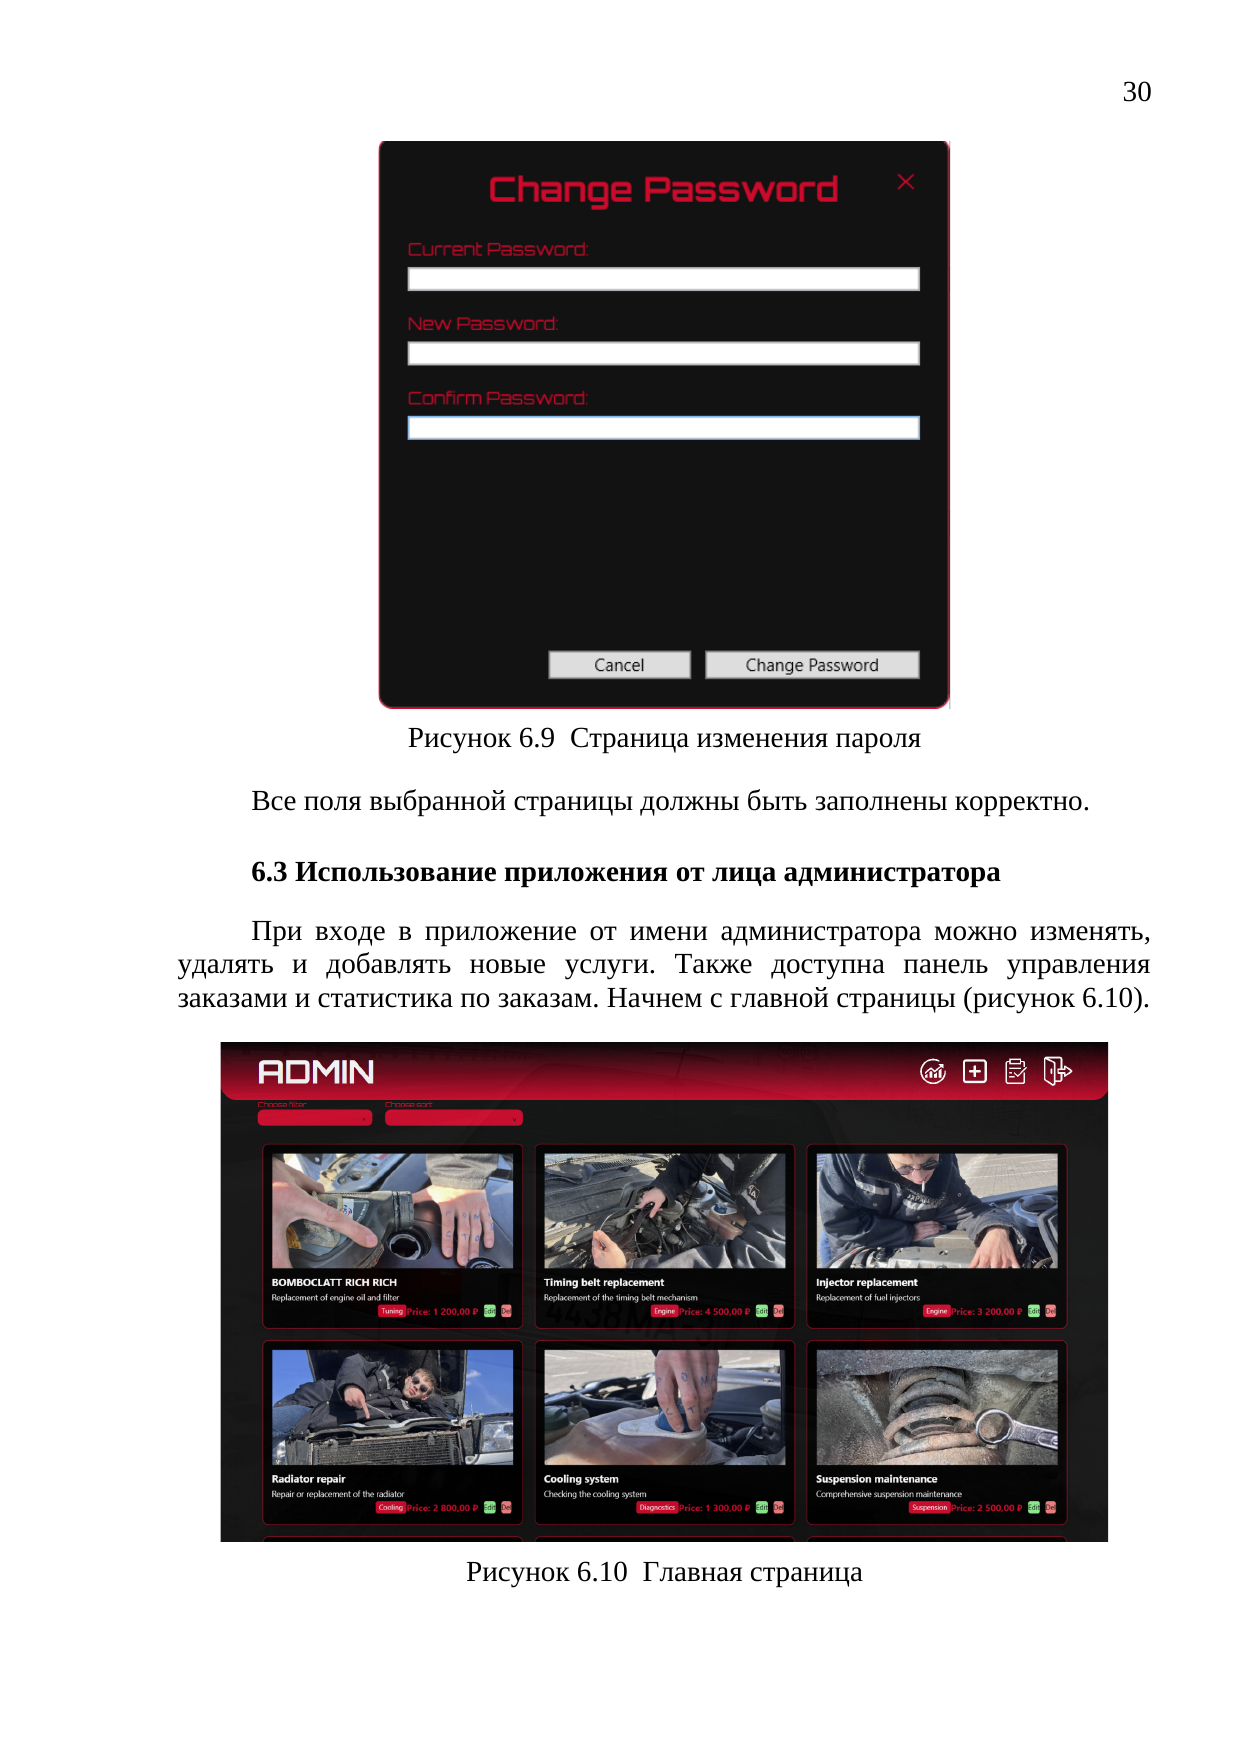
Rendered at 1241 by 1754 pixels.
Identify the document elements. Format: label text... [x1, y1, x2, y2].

picture [378, 141, 951, 709]
text Рисунок 6.9 Страница изменения пароля [177, 721, 1152, 754]
text Рисунок 6.10 Главная страница [177, 1554, 1152, 1587]
text При входе в приложение от имени администратора можно изменять, удалять и добавлять новые услуги. Также доступна панель управления заказами и статистика по заказам. Начнем с главной страницы (рисунок 6.10). [177, 913, 1152, 1013]
picture [220, 1042, 1109, 1542]
subtitle 6.3 Использование приложения от лица администратора [177, 854, 1152, 888]
text Все поля выбранной страницы должны быть заполнены корректно. [177, 783, 1152, 817]
